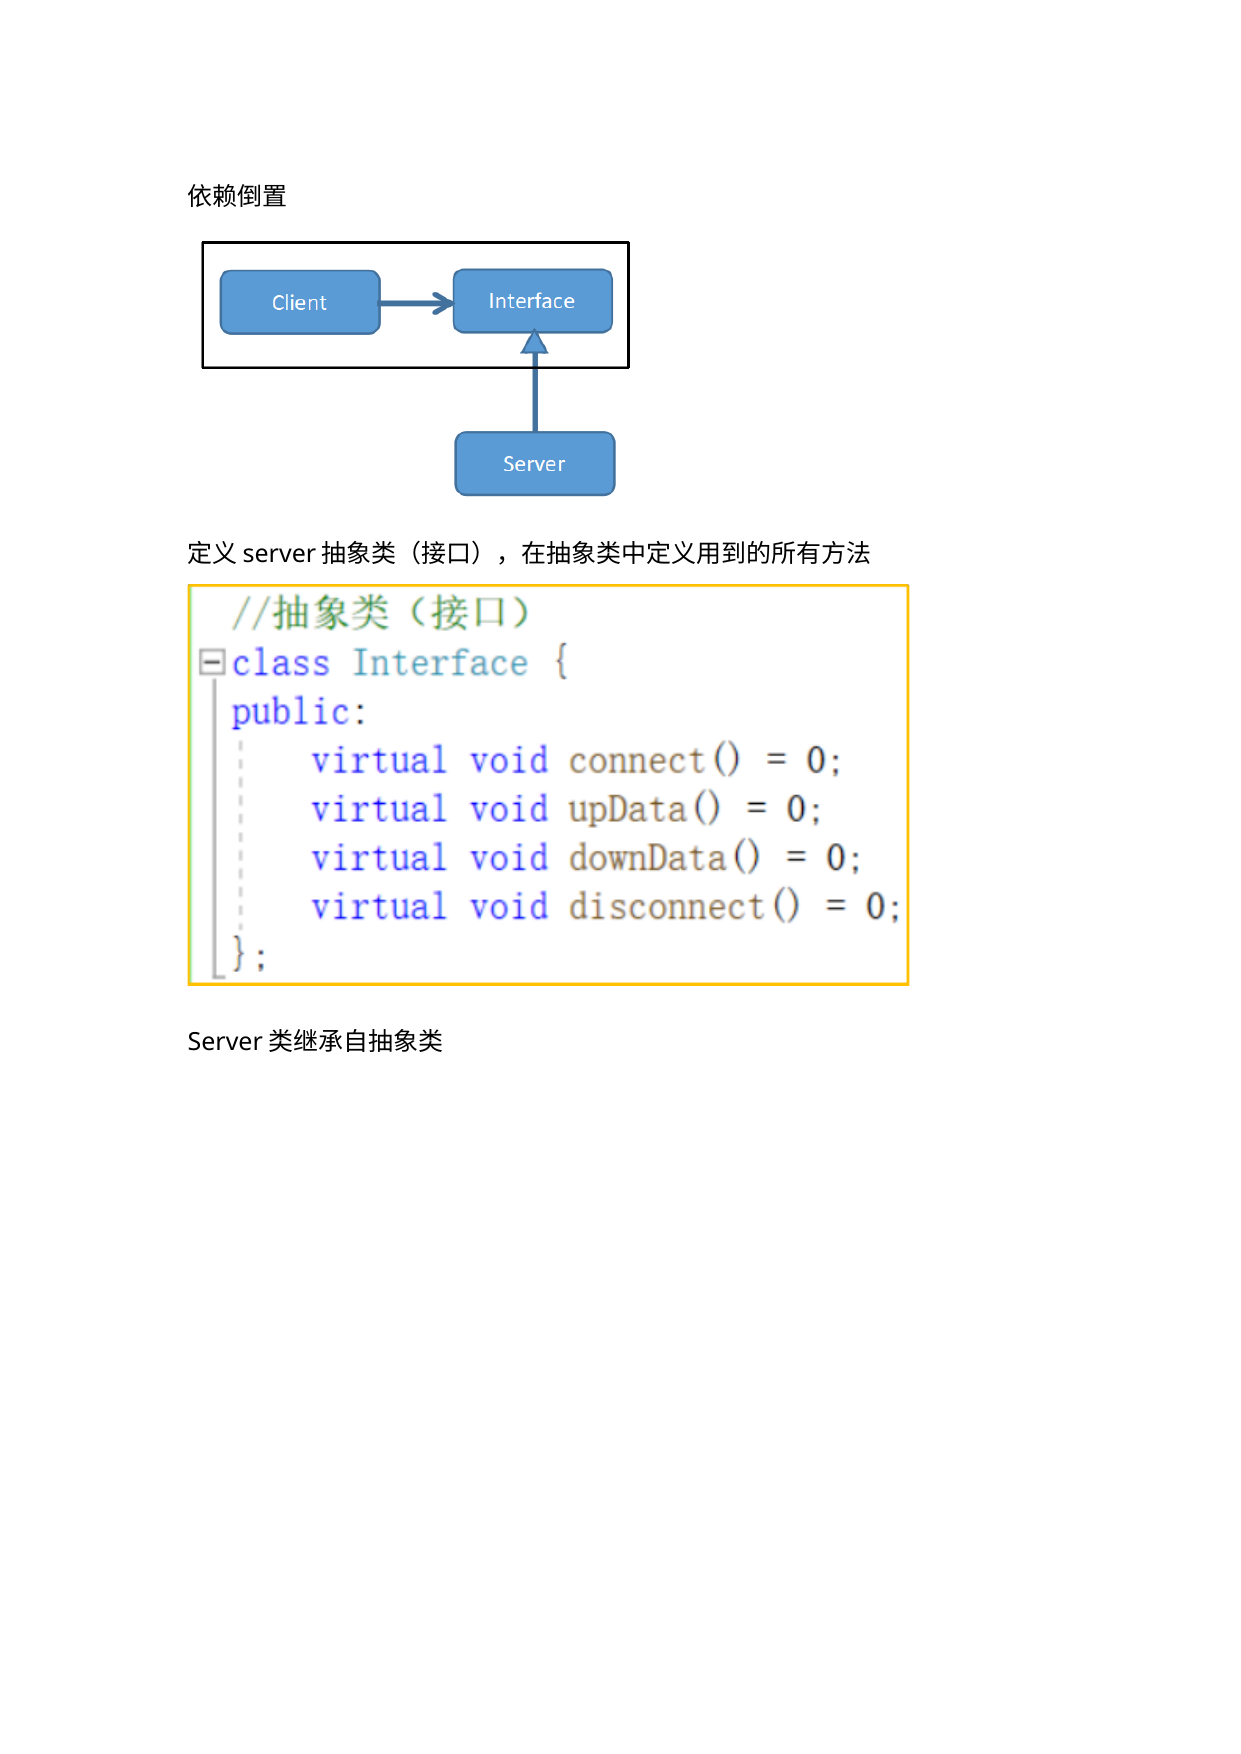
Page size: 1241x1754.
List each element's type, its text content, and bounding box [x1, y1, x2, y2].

text 定义server抽象类（接口），在抽象类中定义用到的所有方法 [187, 519, 1053, 584]
text 依赖倒置 [187, 162, 1053, 227]
text Server类继承自抽象类 [187, 1007, 1053, 1072]
picture [187, 227, 691, 507]
picture [187, 584, 910, 986]
